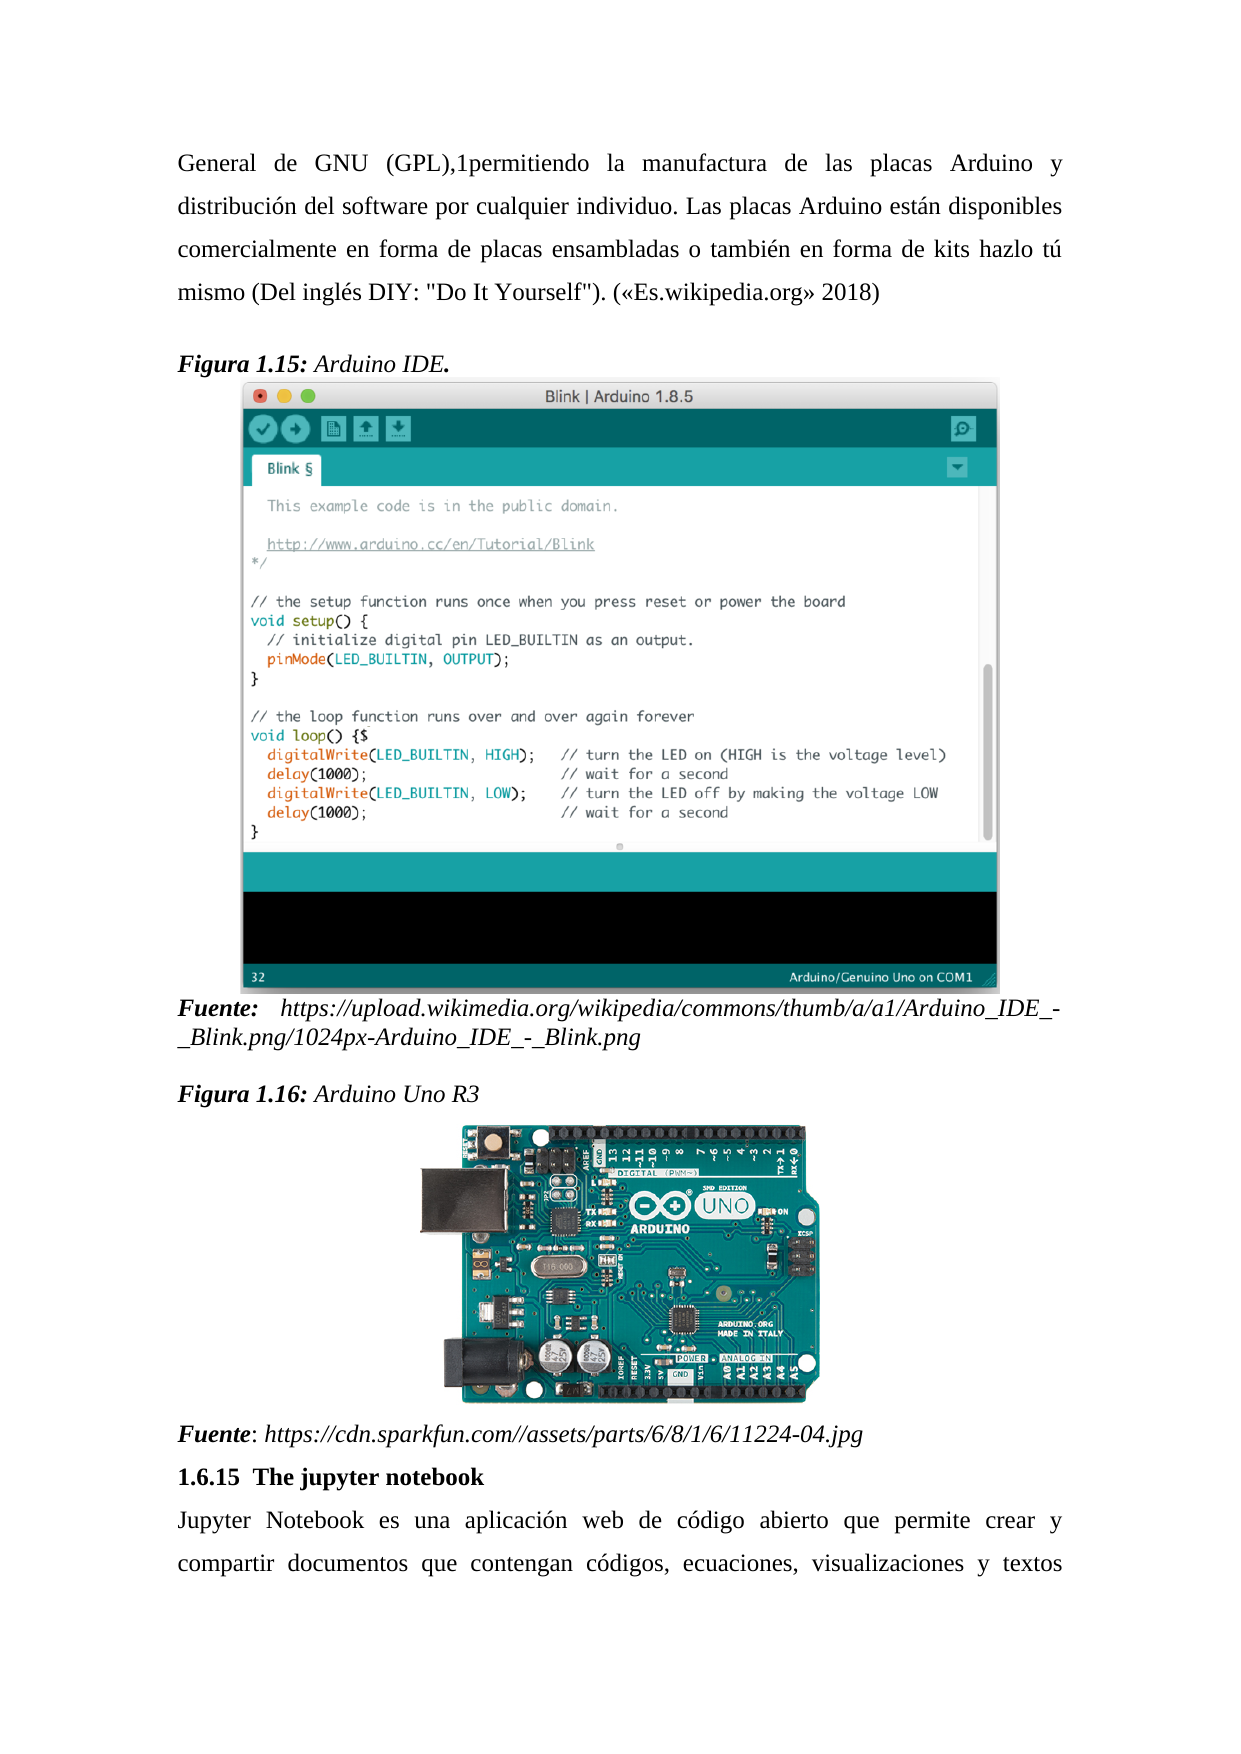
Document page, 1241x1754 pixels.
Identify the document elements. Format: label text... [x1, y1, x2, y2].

subtitle The jupyter notebook [177, 1462, 1063, 1491]
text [177, 148, 1063, 306]
text Fuente: https://cdn.sparkfun.com//assets/parts/6/8/1/6/11224-04.jpg [177, 1419, 1063, 1448]
picture [420, 1122, 820, 1406]
text Figura 1.15: Arduino IDE. [177, 349, 1063, 378]
text Figura 1.16: Arduino Uno R3 [177, 1079, 1063, 1108]
picture [240, 377, 1000, 994]
text Fuente: https://upload.wikimedia.org/wikipedia/commons/thumb/a/a1/Arduino_IDE_-_Blink.png/1024px-Arduino_IDE_-_Blink.png [177, 993, 1063, 1051]
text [177, 1505, 1063, 1577]
